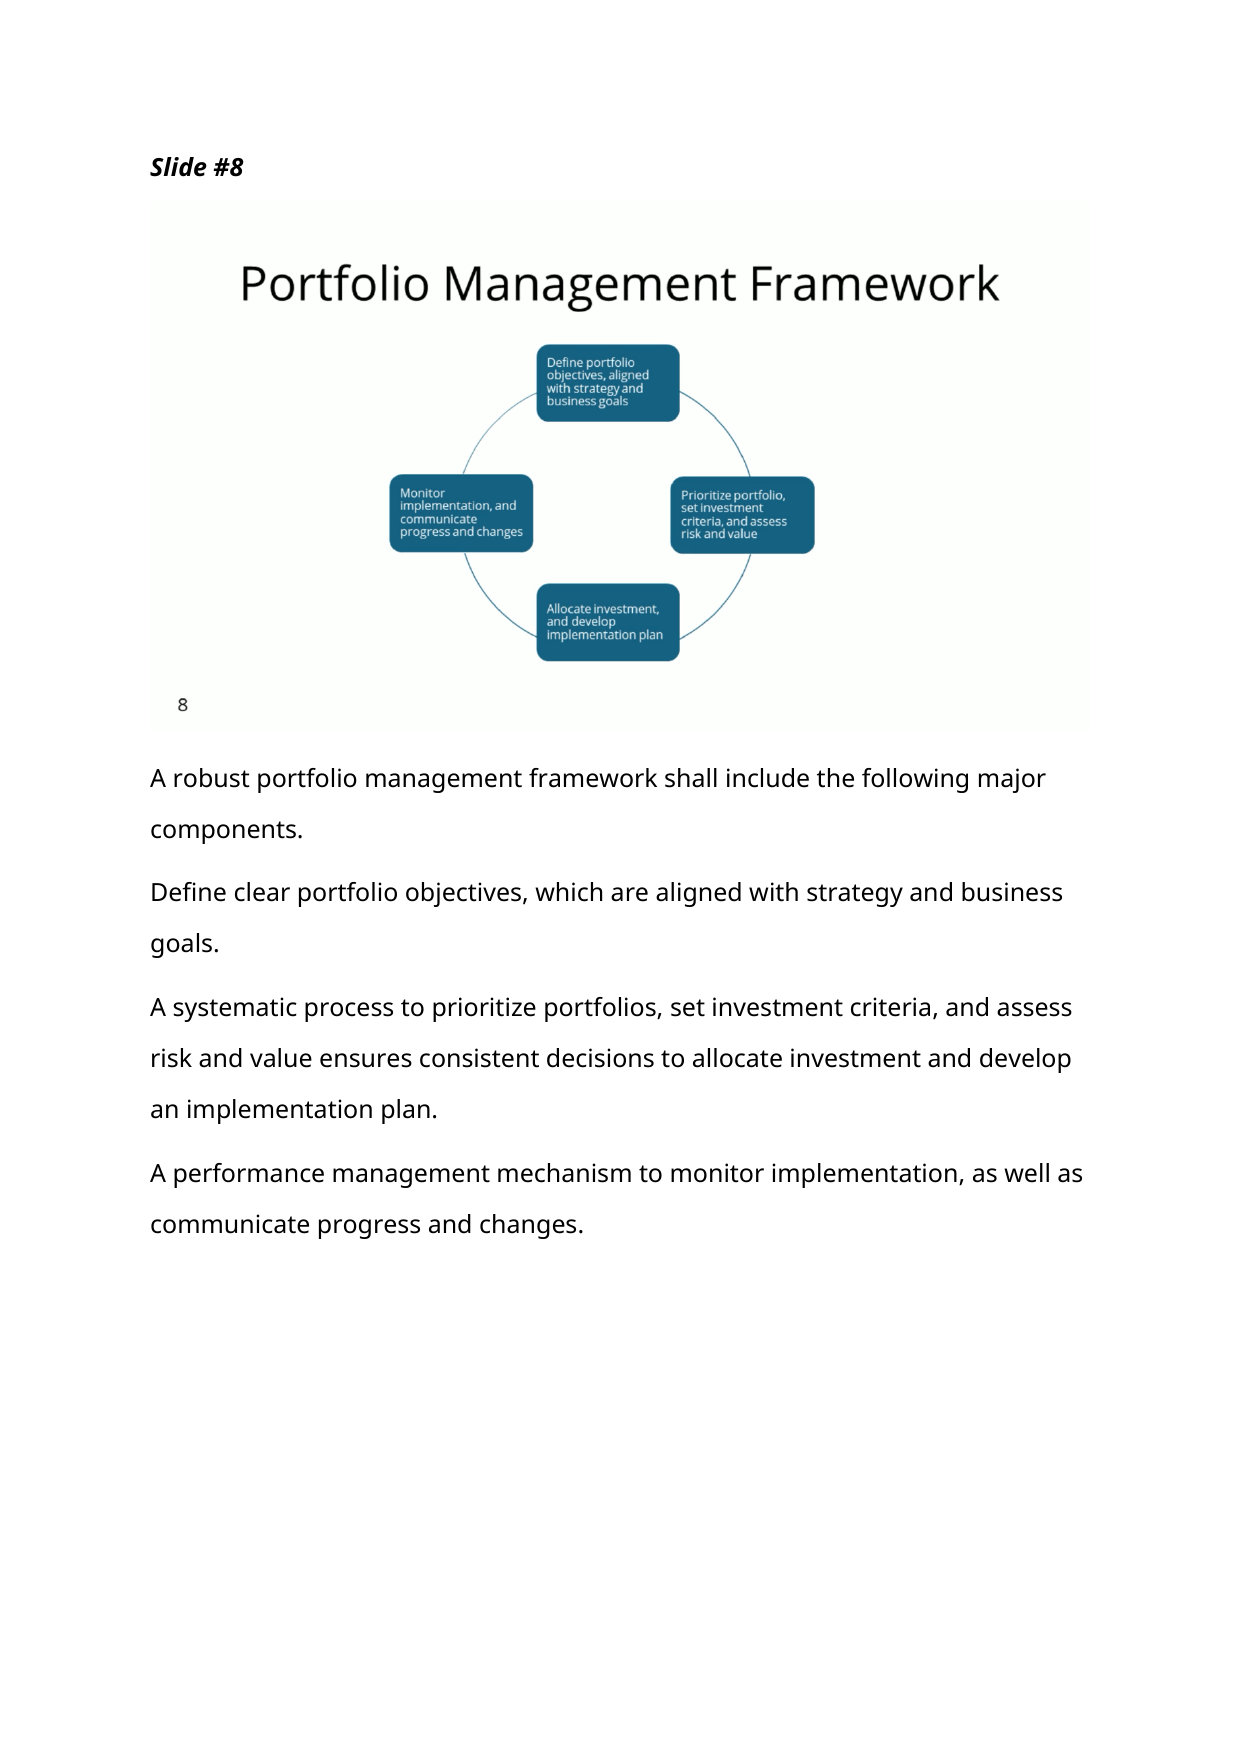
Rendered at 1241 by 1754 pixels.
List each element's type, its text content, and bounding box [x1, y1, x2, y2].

picture [150, 201, 1091, 731]
text A robust portfolio management framework shall include the following major components. [150, 761, 1090, 846]
text A performance management mechanism to monitor implementation, as well as communicate progress and changes. [150, 1155, 1090, 1240]
text A systematic process to prioritize portfolios, set investment criteria, and assess risk and value ensures consistent decisions to allocate investment and develop an implementation plan. [150, 990, 1090, 1126]
text Define clear portfolio objectives, which are aligned with strategy and business goals. [150, 875, 1090, 960]
subtitle Slide #8 [150, 150, 1090, 201]
